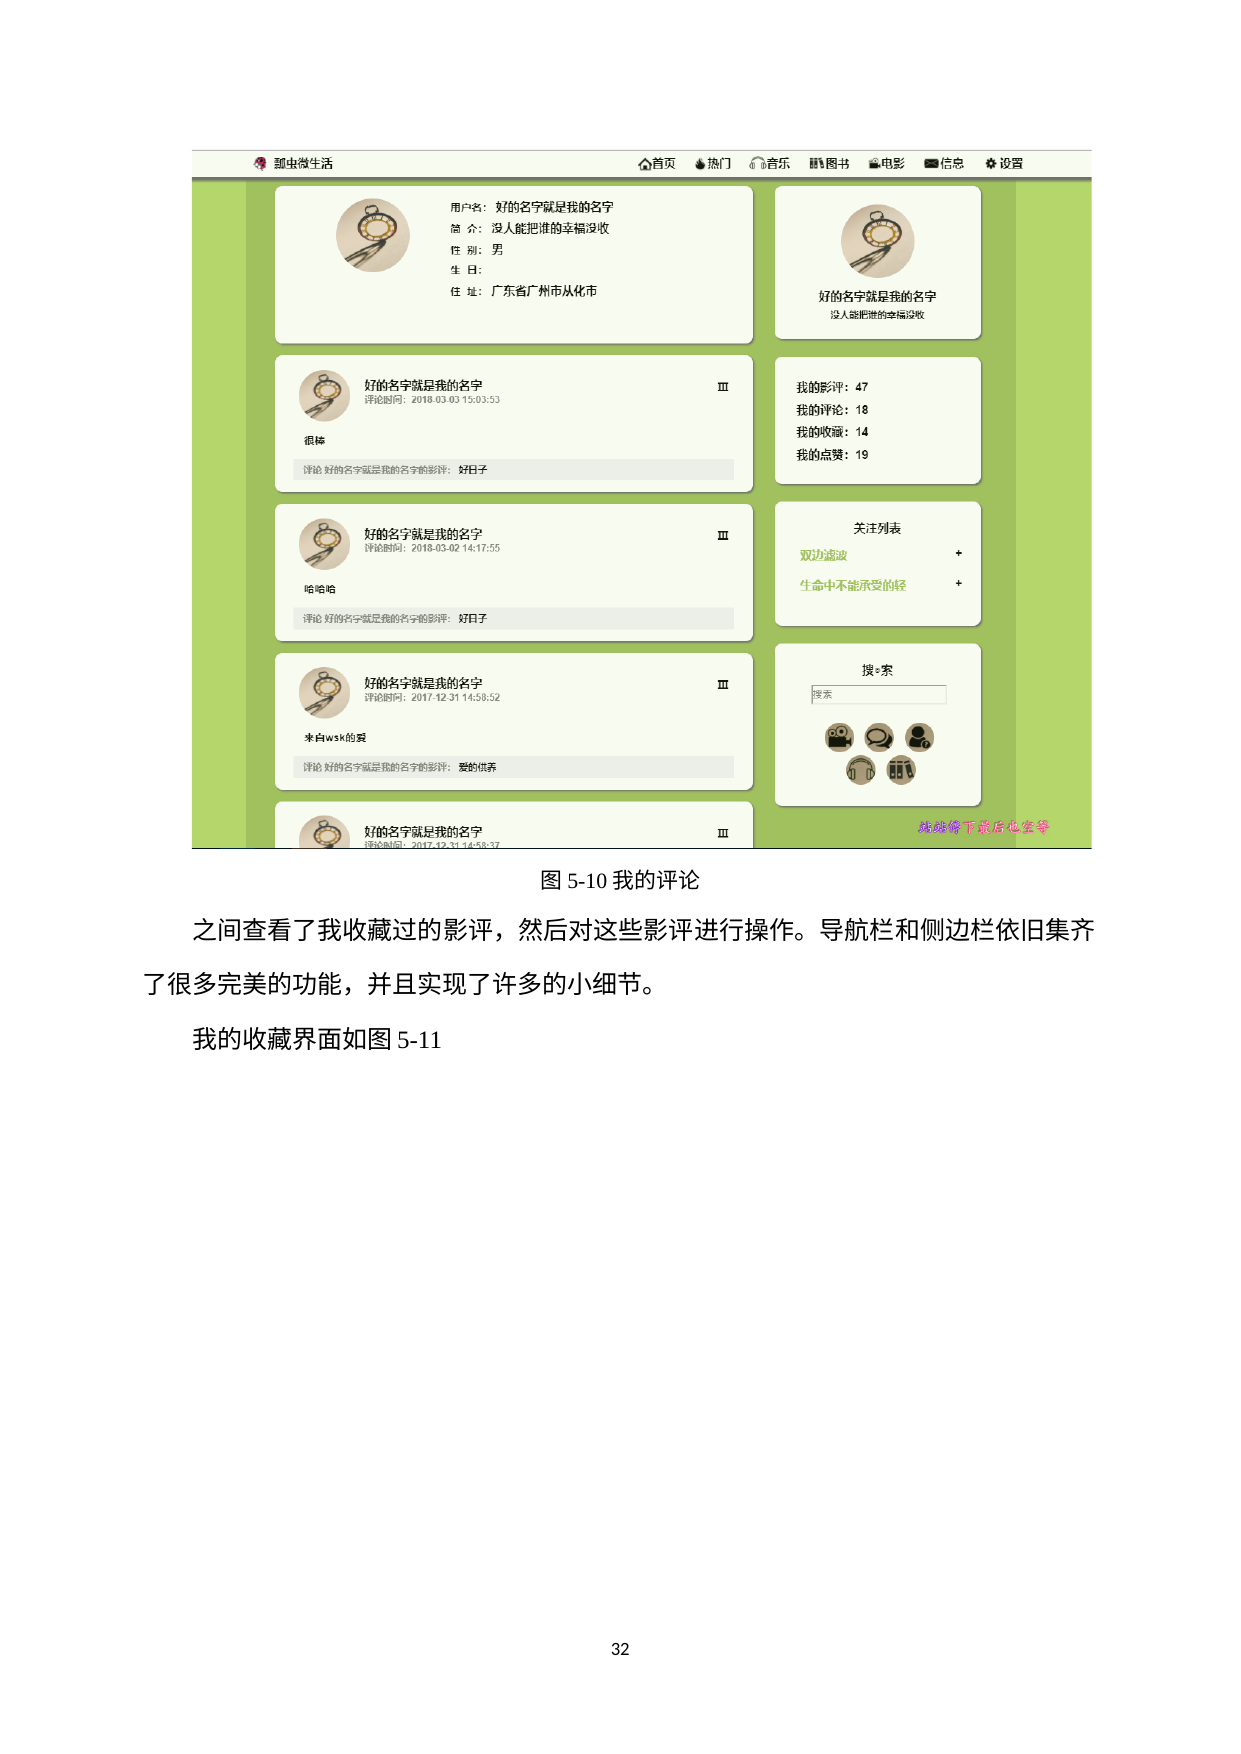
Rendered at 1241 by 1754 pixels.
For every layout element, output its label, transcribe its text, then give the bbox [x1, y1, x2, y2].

text 我的收藏界面如图5-11 [142, 1019, 1098, 1055]
text 之间查看了我收藏过的影评，然后对这些影评进行操作。导航栏和侧边栏依旧集齐了很多完美的功能，并且实现了许多的小细节。 [142, 910, 1098, 1001]
picture [191, 149, 1092, 849]
text 图 5-10 我的评论 [142, 863, 1098, 894]
